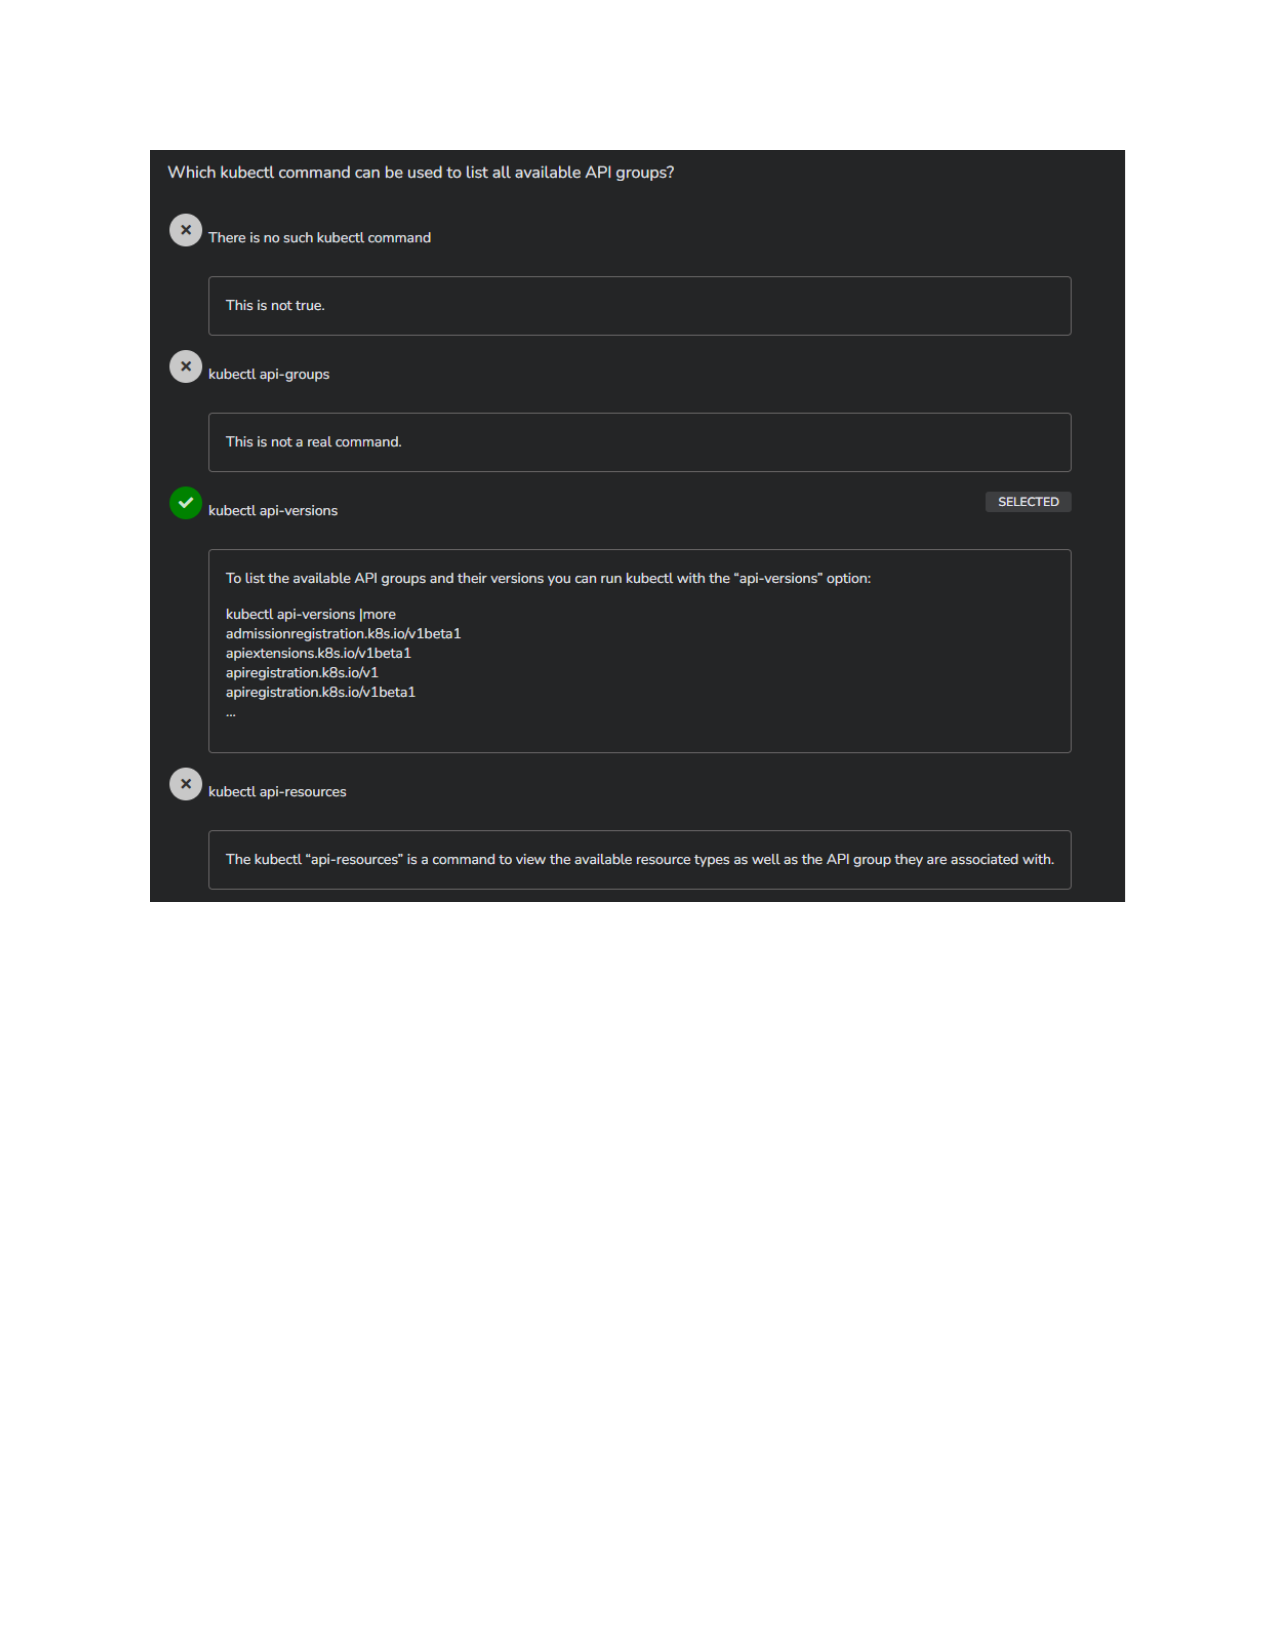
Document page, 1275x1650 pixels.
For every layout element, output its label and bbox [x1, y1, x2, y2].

picture [150, 150, 1125, 902]
